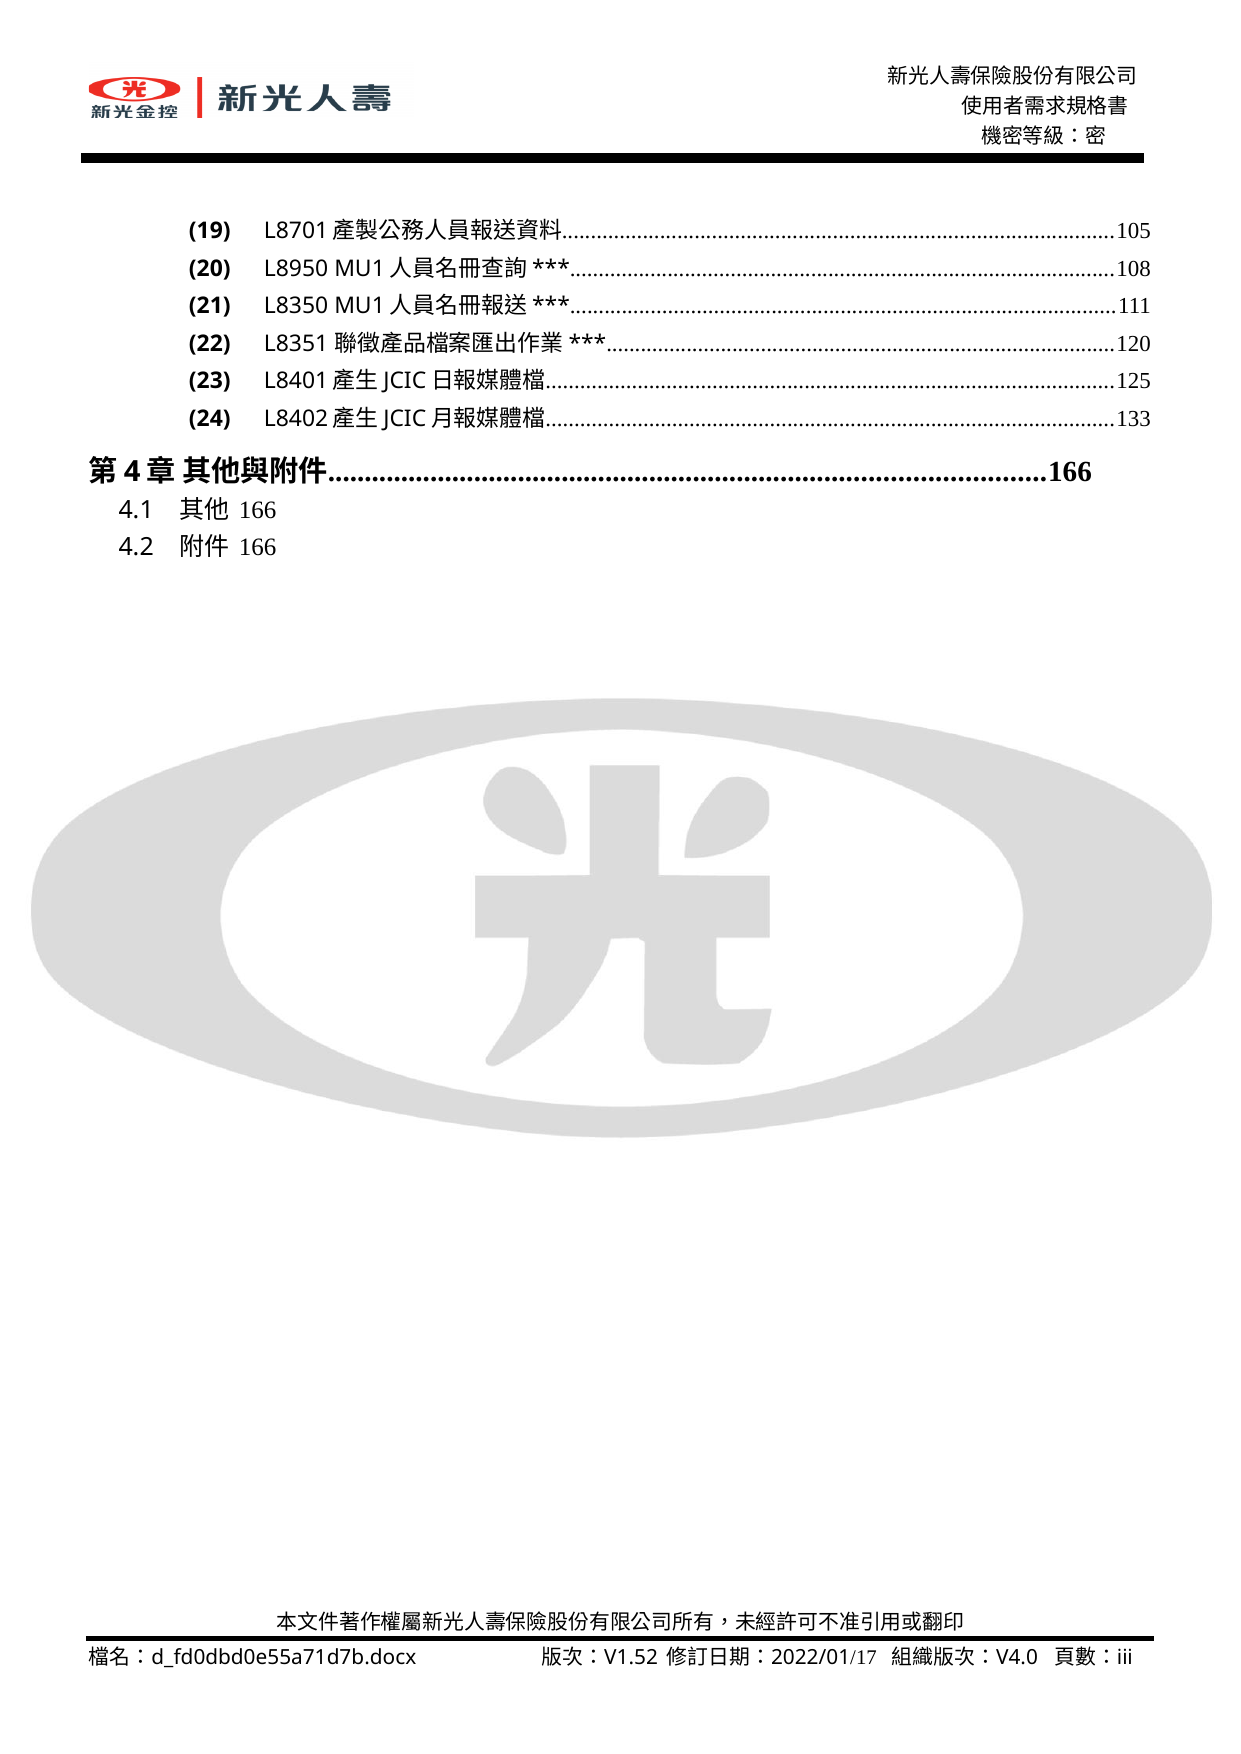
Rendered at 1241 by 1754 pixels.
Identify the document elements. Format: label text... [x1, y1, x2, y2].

text (19) L8701產製公務人員報送資料 105 [189, 210, 1152, 248]
text 4.1 其他 166 [118, 490, 1152, 526]
text 第4章 其他與附件 166 [89, 448, 1152, 490]
text (21) L8350 MU1人員名冊報送 *** 111 [189, 285, 1152, 323]
text (23) L8401產生JCIC日報媒體檔 125 [189, 360, 1152, 398]
picture [88, 61, 414, 118]
picture [25, 690, 1215, 1144]
text 4.2 附件 166 [118, 526, 1152, 562]
text (20) L8950 MU1人員名冊查詢 *** 108 [189, 248, 1152, 285]
text (24) L8402產生JCIC月報媒體檔 133 [189, 398, 1152, 435]
text (22) L8351 聯徵產品檔案匯出作業 *** 120 [189, 323, 1152, 360]
